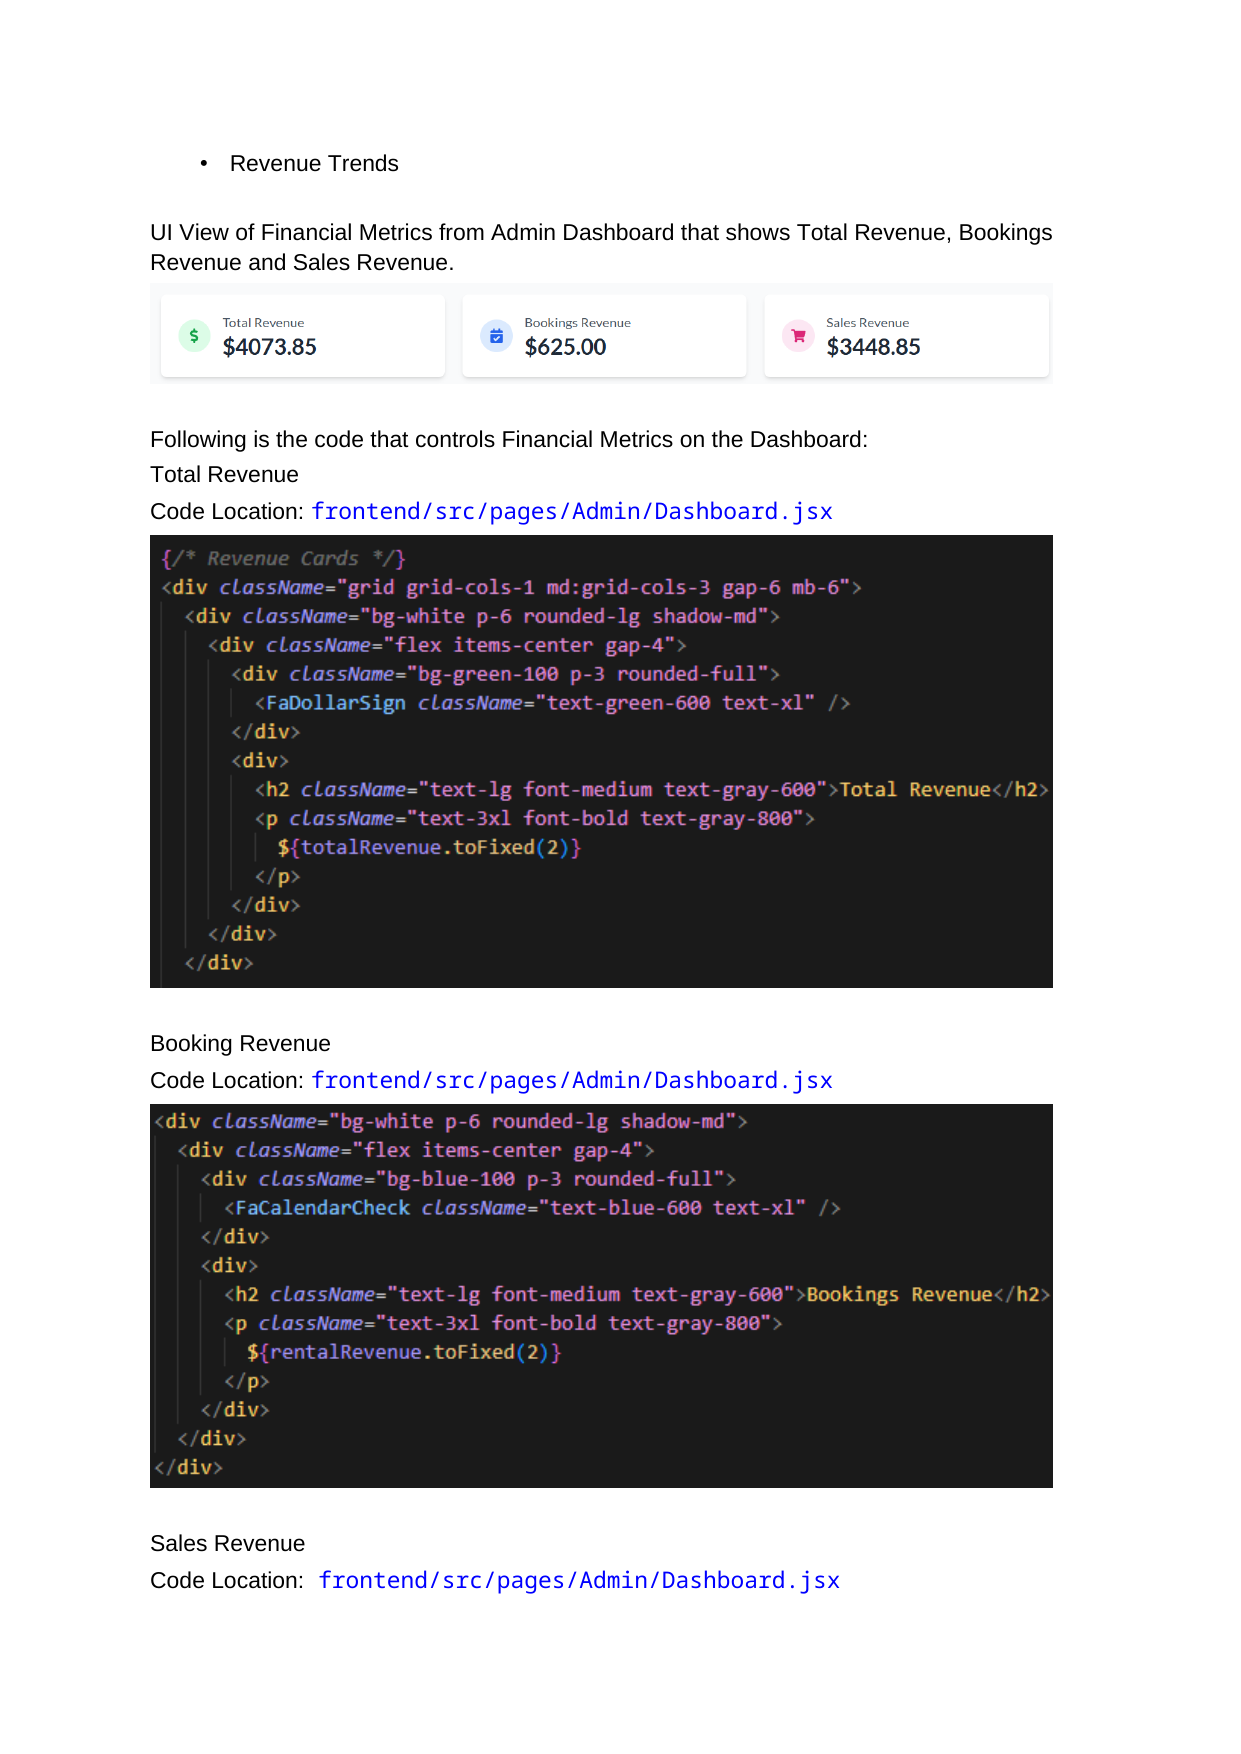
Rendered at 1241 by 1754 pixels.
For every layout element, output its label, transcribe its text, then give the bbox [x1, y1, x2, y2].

text Code Location: frontend/src/pages/Admin/Dashboard.jsx [150, 1564, 1090, 1595]
text Booking Revenue [150, 1030, 1090, 1056]
text Sales Revenue [150, 1529, 1090, 1556]
list Revenue Trends [200, 150, 1090, 176]
text Code Location: frontend/src/pages/Admin/Dashboard.jsx [150, 1064, 1090, 1096]
picture [150, 535, 1053, 988]
text Following is the code that controls Financial Metrics on the Dashboard: [150, 426, 1090, 453]
picture [150, 1104, 1053, 1488]
picture [150, 283, 1053, 384]
text Total Revenue [150, 461, 1090, 487]
text Code Location: frontend/src/pages/Admin/Dashboard.jsx [150, 495, 1090, 526]
text UI View of Financial Metrics from Admin Dashboard that shows Total Revenue, Bookings Revenue and Sales Revenue. [150, 219, 1090, 275]
